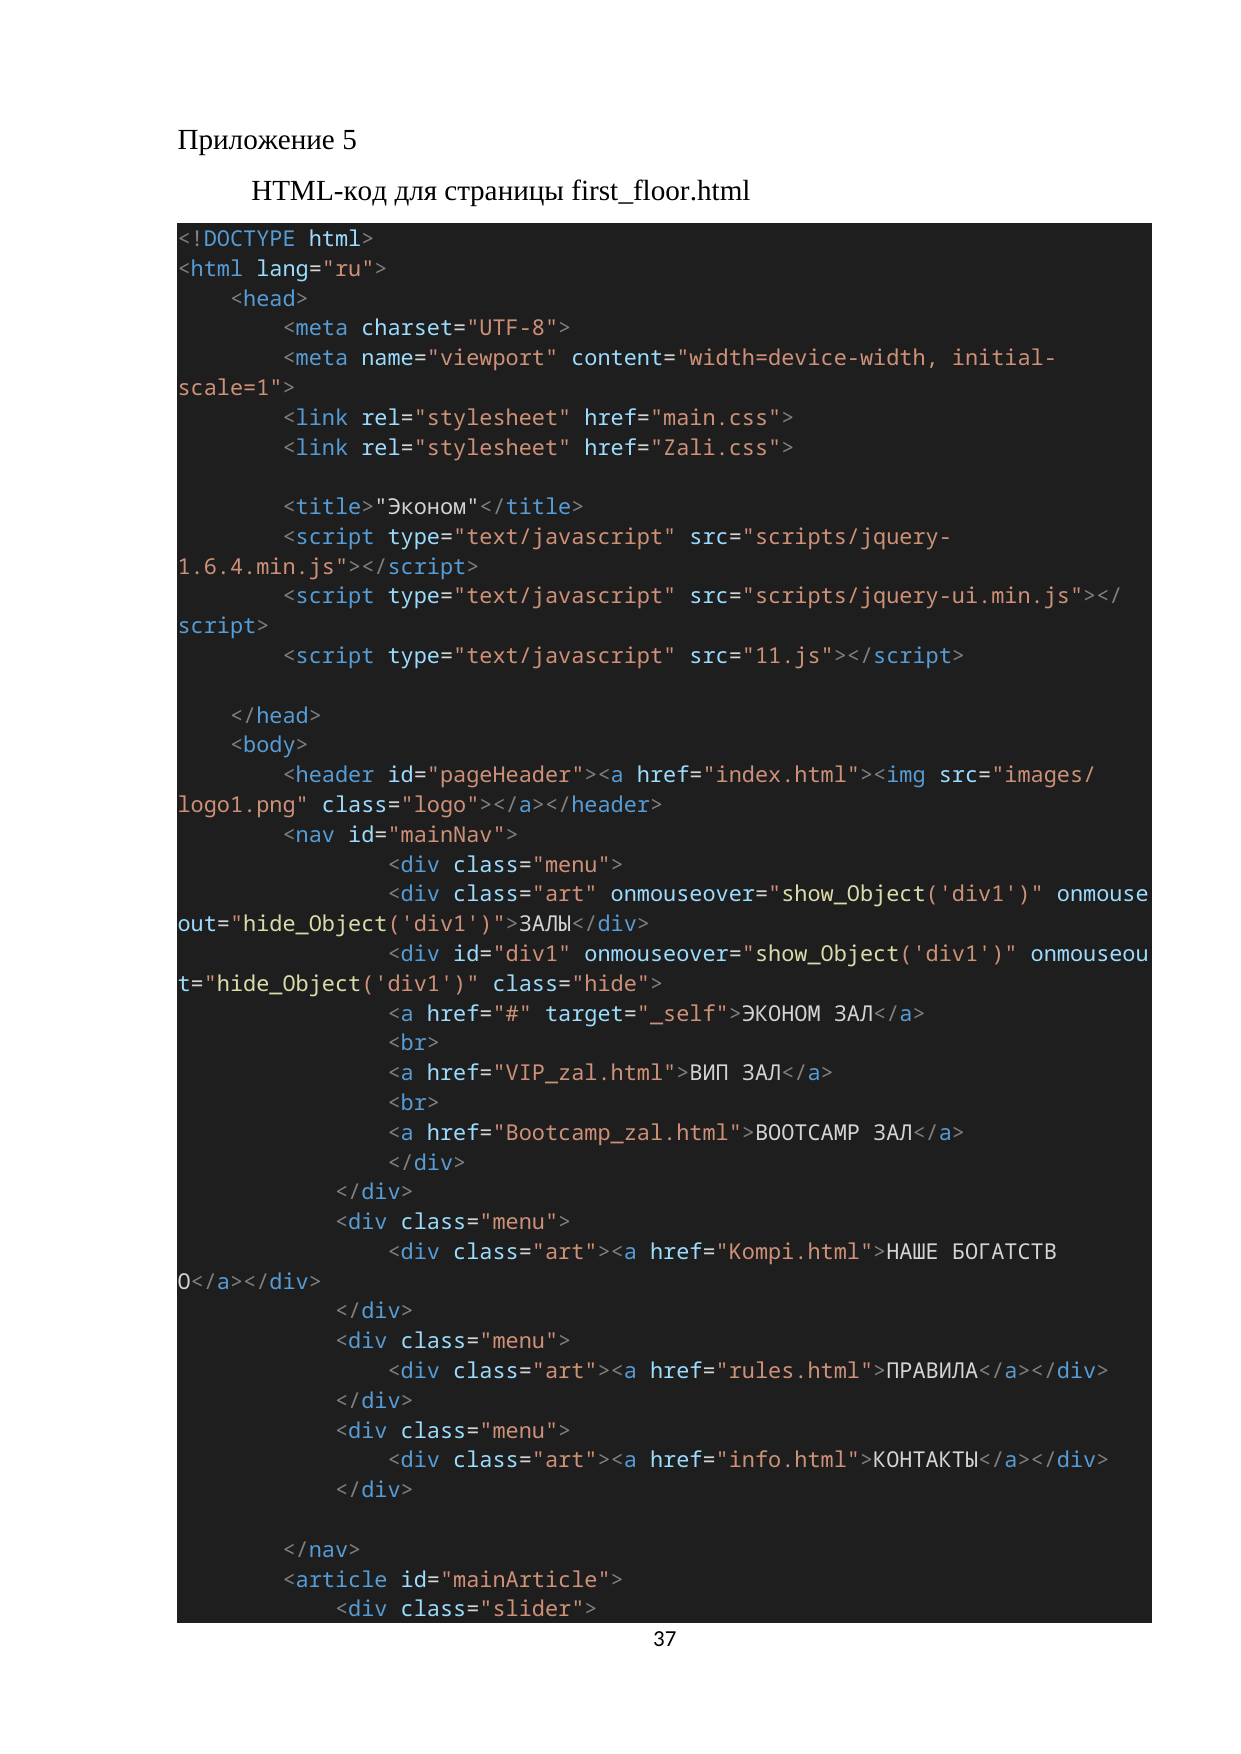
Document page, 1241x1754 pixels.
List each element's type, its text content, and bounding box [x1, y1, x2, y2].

text </div> [177, 1385, 1152, 1414]
text <script type="text/javascript" src="scripts/jquery-1.6.4.min.js"></script> [177, 521, 1152, 580]
text </div> [177, 1146, 1152, 1176]
text <div id="div1" onmouseover="show_Object('div1')" onmouseout="hide_Object('div1')" class="hide"> [177, 938, 1152, 997]
text </head> [177, 699, 1152, 729]
text <div class="slider"> [177, 1593, 1152, 1623]
text <div class="art"><a href="rules.html">ПРАВИЛА</a></div> [177, 1355, 1152, 1385]
text </div> [177, 1176, 1152, 1206]
text <head> [177, 282, 1152, 312]
text <div class="menu"> [177, 1414, 1152, 1444]
text </div> [177, 1295, 1152, 1325]
text <script type="text/javascript" src="11.js"></script> [177, 640, 1152, 670]
text <nav id="mainNav"> [177, 819, 1152, 848]
text <div class="art"><a href="Kompi.html">НАШЕ БОГАТСТВО</a></div> [177, 1236, 1152, 1295]
text <div class="menu"> [177, 848, 1152, 878]
text <!DOCTYPE html> [177, 223, 1152, 253]
text <meta name="viewport" content="width=device-width, initial-scale=1"> [177, 342, 1152, 402]
text <title>"Эконом"</title> [177, 491, 1152, 521]
text <link rel="stylesheet" href="Zali.css"> [177, 431, 1152, 461]
text <link rel="stylesheet" href="main.css"> [177, 402, 1152, 431]
text <div class="art"><a href="info.html">КОНТАКТЫ</a></div> [177, 1444, 1152, 1474]
text <header id="pageHeader"><a href="index.html"><img src="images/logo1.png" class="logo"></a></header> [177, 759, 1152, 819]
text <body> [177, 729, 1152, 759]
text <a href="Bootcamp_zal.html">BOOTCAMP ЗАЛ</a> [177, 1117, 1152, 1146]
subtitle Приложение 5 [177, 122, 1152, 156]
text <div class="menu"> [177, 1325, 1152, 1355]
text <meta charset="UTF-8"> [177, 312, 1152, 342]
text <br> [177, 1027, 1152, 1057]
text <html lang="ru"> [177, 253, 1152, 282]
text <div class="art" onmouseover="show_Object('div1')" onmouseout="hide_Object('div1')">ЗАЛЫ</div> [177, 878, 1152, 938]
text </nav> [177, 1534, 1152, 1563]
text HTML-код для страницы first_floor.html [177, 173, 1152, 206]
text </div> [177, 1474, 1152, 1504]
text <a href="#" target="_self">ЭКОНОМ ЗАЛ</a> [177, 997, 1152, 1027]
text <br> [177, 1087, 1152, 1117]
text <script type="text/javascript" src="scripts/jquery-ui.min.js"></script> [177, 580, 1152, 640]
text <div class="menu"> [177, 1206, 1152, 1236]
text <article id="mainArticle"> [177, 1563, 1152, 1593]
text <a href="VIP_zal.html">ВИП ЗАЛ</a> [177, 1057, 1152, 1087]
